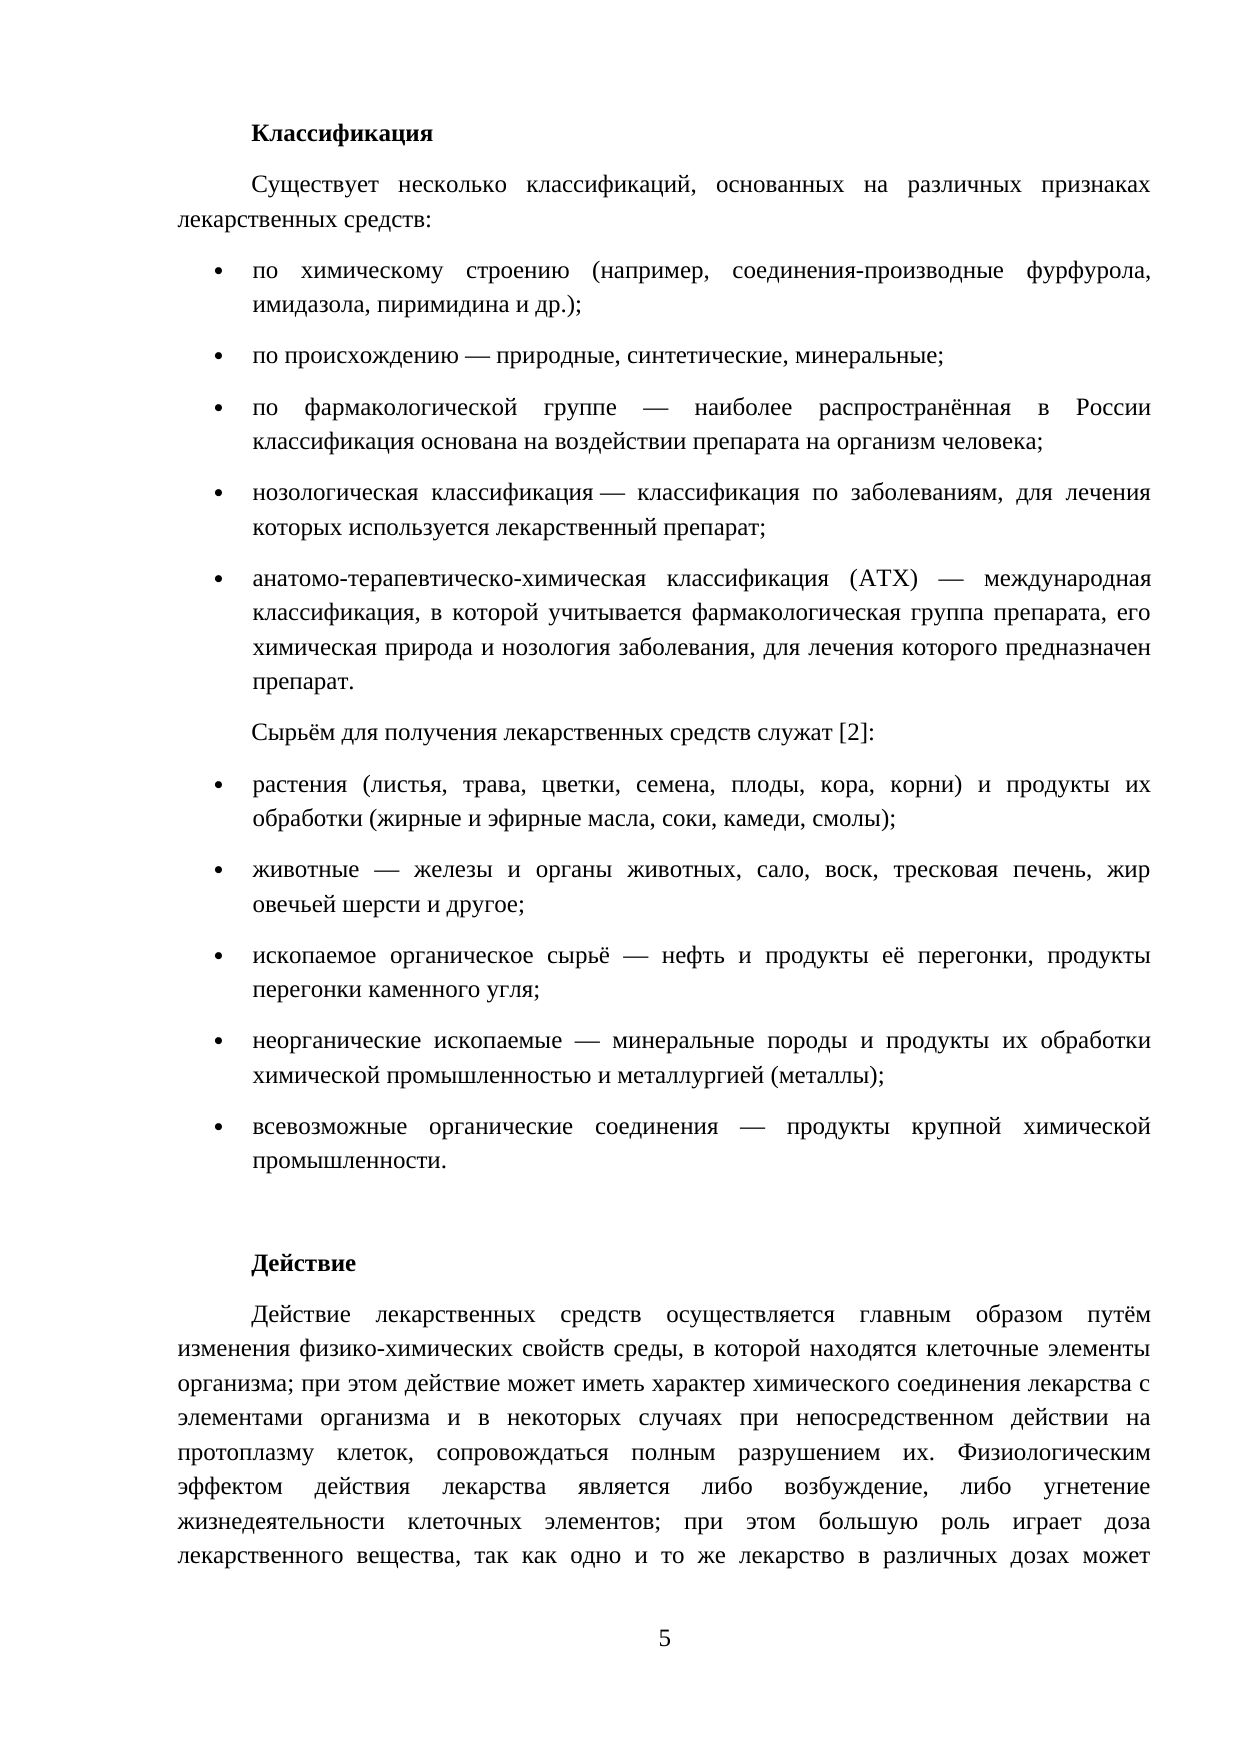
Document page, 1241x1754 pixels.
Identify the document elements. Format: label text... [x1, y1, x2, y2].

text Существует несколько классификаций, основанных на различных признаках лекарственных средств: [177, 169, 1152, 232]
text Действие [177, 1248, 1152, 1277]
list нозологическая классификация — классификация по заболеваниям, для лечения которых используется лекарственный препарат; [215, 477, 1152, 541]
list по химическому строению (например, соединения-производные фурфурола, имидазола, пиримидина и др.); [215, 255, 1152, 318]
list всевозможные органические соединения — продукты крупной химической промышленности. [215, 1111, 1152, 1174]
list ископаемое органическое сырьё — нефть и продукты её перегонки, продукты перегонки каменного угля; [215, 940, 1152, 1003]
list по происхождению — природные, синтетические, минеральные; [215, 341, 1152, 369]
text Сырьём для получения лекарственных средств служат [2]: [177, 717, 1152, 746]
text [177, 1299, 1152, 1569]
list животные — железы и органы животных, сало, воск, тресковая печень, жир овечьей шерсти и другое; [215, 854, 1152, 917]
list растения (листья, трава, цветки, семена, плоды, кора, корни) и продукты их обработки (жирные и эфирные масла, соки, камеди, смолы); [215, 769, 1152, 832]
list неорганические ископаемые — минеральные породы и продукты их обработки химической промышленностью и металлургией (металлы); [215, 1026, 1152, 1089]
list по фармакологической группе — наиболее распространённая в России классификация основана на воздействии препарата на организм человека; [215, 392, 1152, 455]
list анатомо-терапевтическо-химическая классификация (ATХ) — международная классификация, в которой учитывается фармакологическая группа препарата, его химическая природа и нозология заболевания, для лечения которого предназначен препарат. [215, 563, 1152, 695]
text Классификация [177, 118, 1152, 147]
